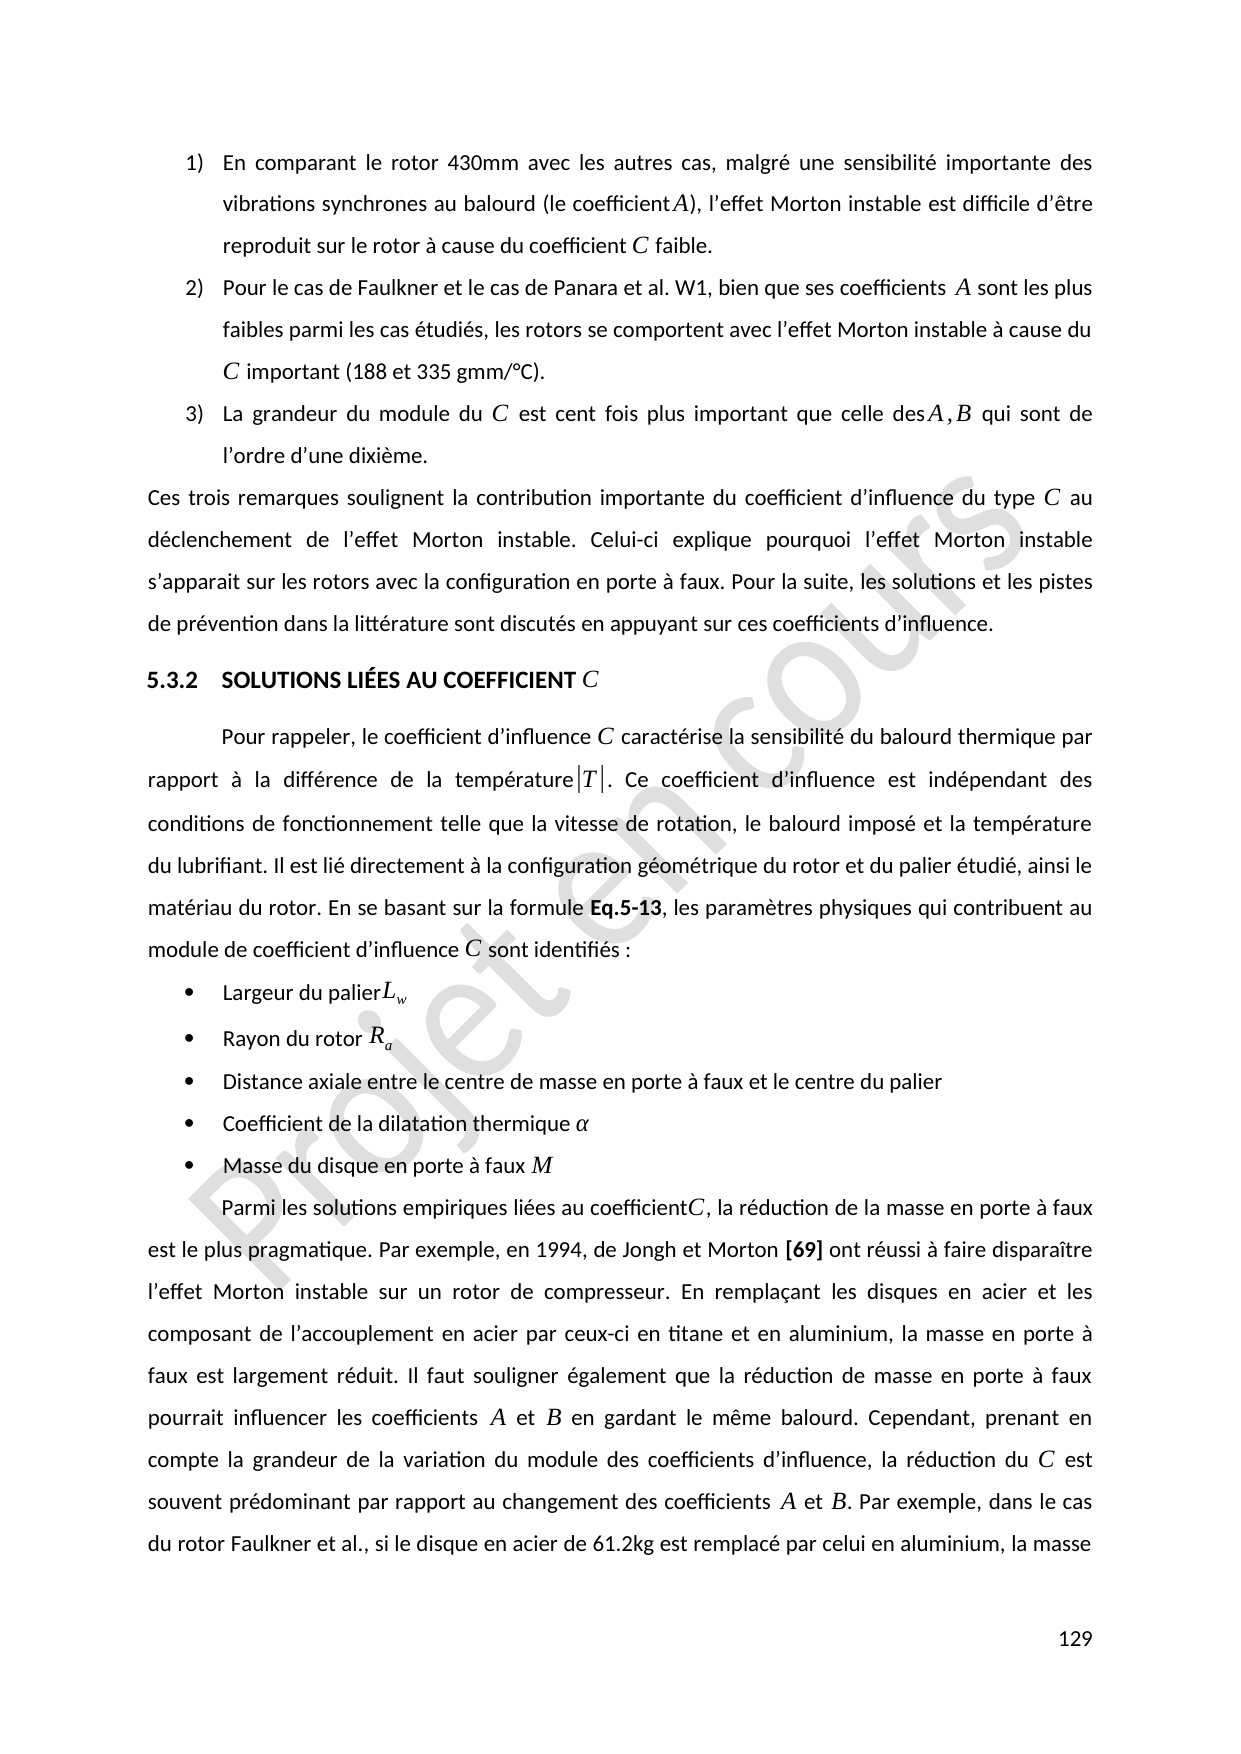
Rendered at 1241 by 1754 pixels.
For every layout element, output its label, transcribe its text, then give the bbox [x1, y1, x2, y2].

text Ces trois remarques soulignent la contribution importante du coefficient d’influence du type au déclenchement de l’effet Morton instable. Celui-ci explique pourquoi l’effet Morton instable s’apparait sur les rotors avec la configuration en porte à faux. Pour la suite, les solutions et les pistes de prévention dans la littérature sont discutés en appuyant sur ces coefficients d’influence. [148, 483, 1093, 637]
list La grandeur du module du est cent fois plus important que celle des qui sont de l’ordre d’une dixième. [185, 399, 1093, 469]
list En comparant le rotor 430mm avec les autres cas, malgré une sensibilité importante des vibrations synchrones au balourd (le coefficient), l’effet Morton instable est difficile d’être reproduit sur le rotor à cause du coefficient faible. [185, 148, 1093, 259]
list Distance axiale entre le centre de masse en porte à faux et le centre du palier [185, 1067, 1093, 1095]
text Pour rappeler, le coefficient d’influence caractérise la sensibilité du balourd thermique par rapport à la différence de la température. Ce coefficient d’influence est indépendant des conditions de fonctionnement telle que la vitesse de rotation, le balourd imposé et la température du lubrifiant. Il est lié directement à la configuration géométrique du rotor et du palier étudié, ainsi le matériau du rotor. En se basant sur la formule Eq.5-13, les paramètres physiques qui contribuent au module de coefficient d’influence sont identifiés : [148, 722, 1093, 963]
list Rayon du rotor [185, 1022, 1093, 1053]
list Pour le cas de Faulkner et le cas de Panara et al. W1, bien que ses coefficients sont les plus faibles parmi les cas étudiés, les rotors se comportent avec l’effet Morton instable à cause du important (188 et 335 gmm/°C). [185, 273, 1093, 386]
list Masse du disque en porte à faux [185, 1151, 1093, 1179]
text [148, 1193, 1093, 1557]
list Coefficient de la dilatation thermique [185, 1109, 1093, 1137]
list Largeur du palier [185, 977, 1093, 1008]
subtitle Solutions liées au coefficient [146, 664, 1093, 694]
